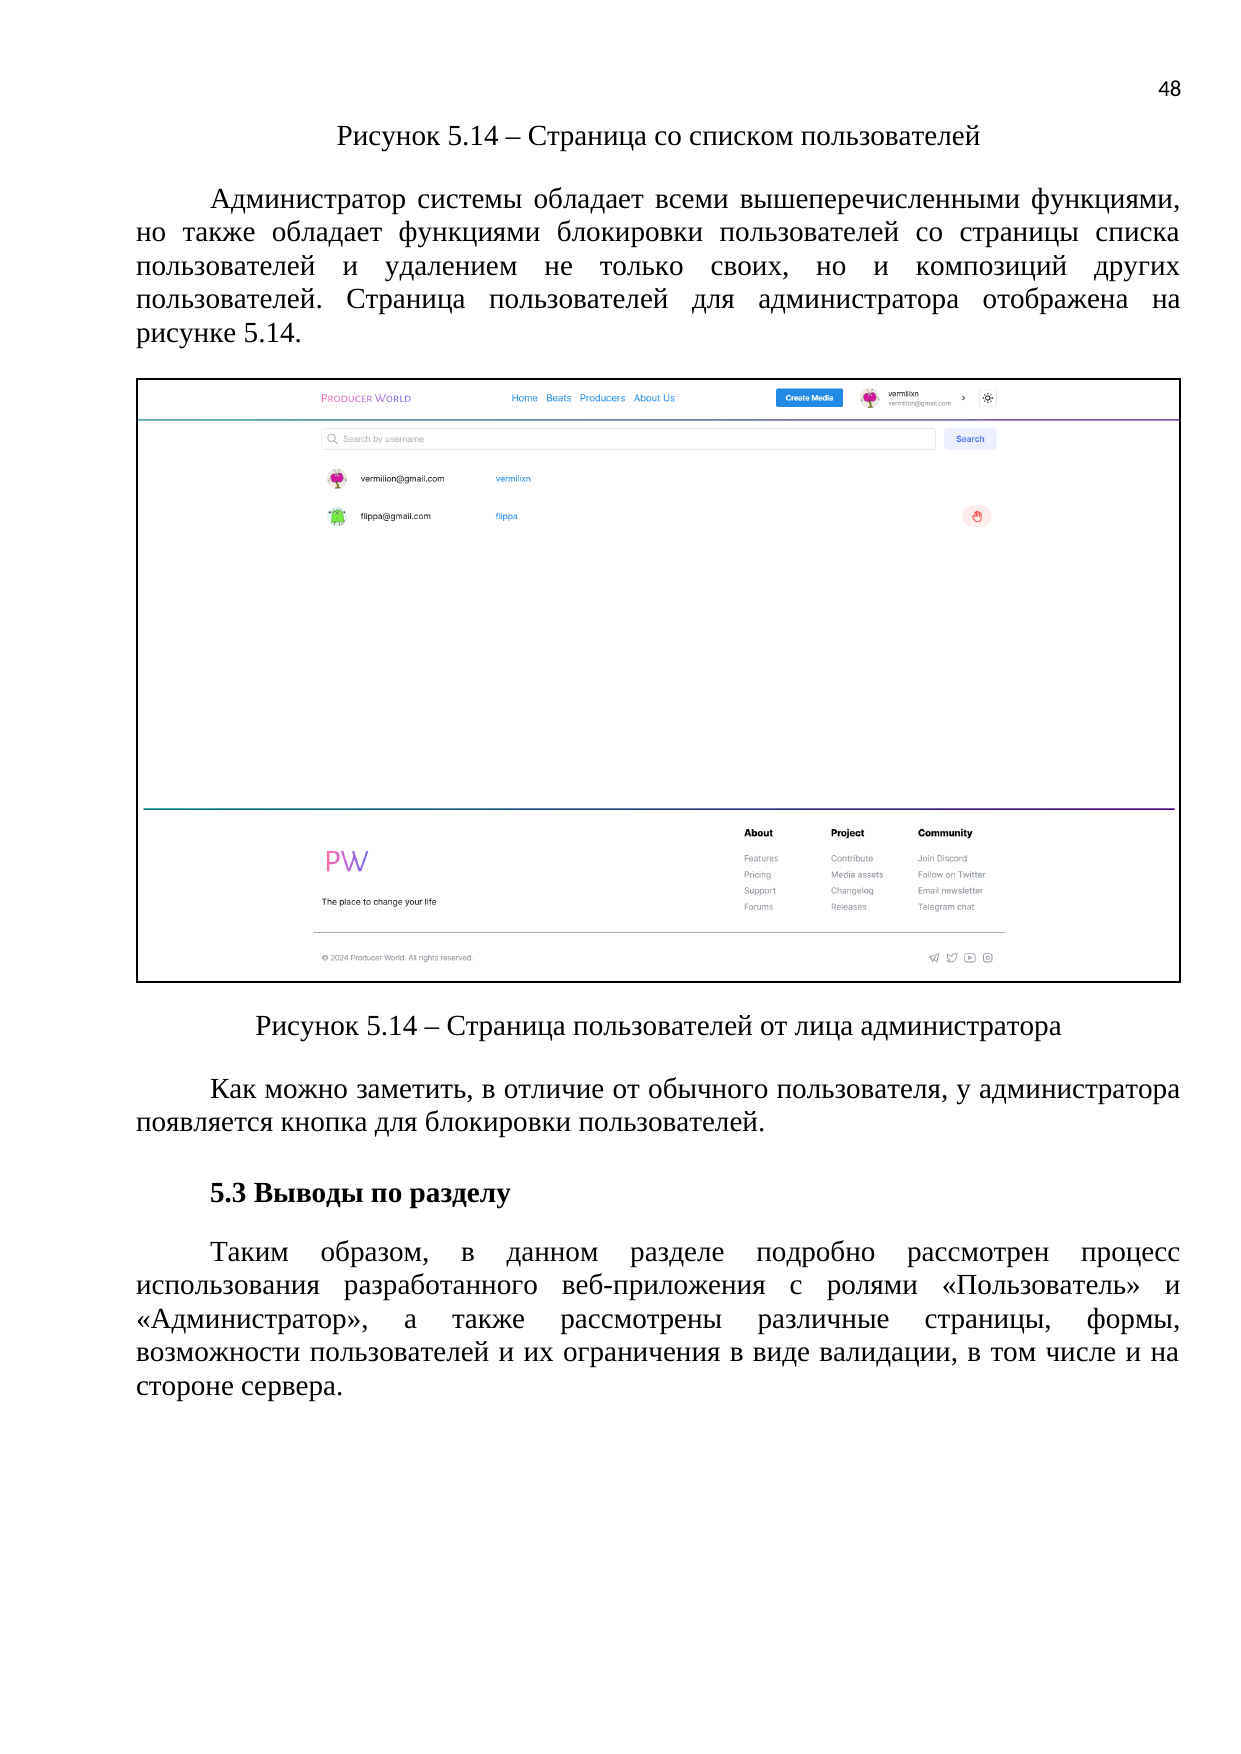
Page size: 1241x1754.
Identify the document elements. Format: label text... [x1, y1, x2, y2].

text Рисунок 5.14 – Страница пользователей от лица администратора [136, 1008, 1181, 1042]
picture [138, 380, 1179, 981]
text Таким образом, в данном разделе подробно рассмотрен процесс использования разработанного веб-приложения с ролями «Пользователь» и «Администратор», а также рассмотрены различные страницы, формы, возможности пользователей и их ограничения в виде валидации, в том числе и на стороне сервера. [136, 1234, 1181, 1402]
text Рисунок 5.14 – Страница со списком пользователей [136, 118, 1181, 152]
text Администратор системы обладает всеми вышеперечисленными функциями, но также обладает функциями блокировки пользователей со страницы списка пользователей и удалением не только своих, но и композиций других пользователей. Страница пользователей для администратора отображена на рисунке 5.14. [136, 181, 1181, 348]
text 5.3 Выводы по разделу [136, 1175, 1181, 1209]
text Как можно заметить, в отличие от обычного пользователя, у администратора появляется кнопка для блокировки пользователей. [136, 1071, 1181, 1138]
